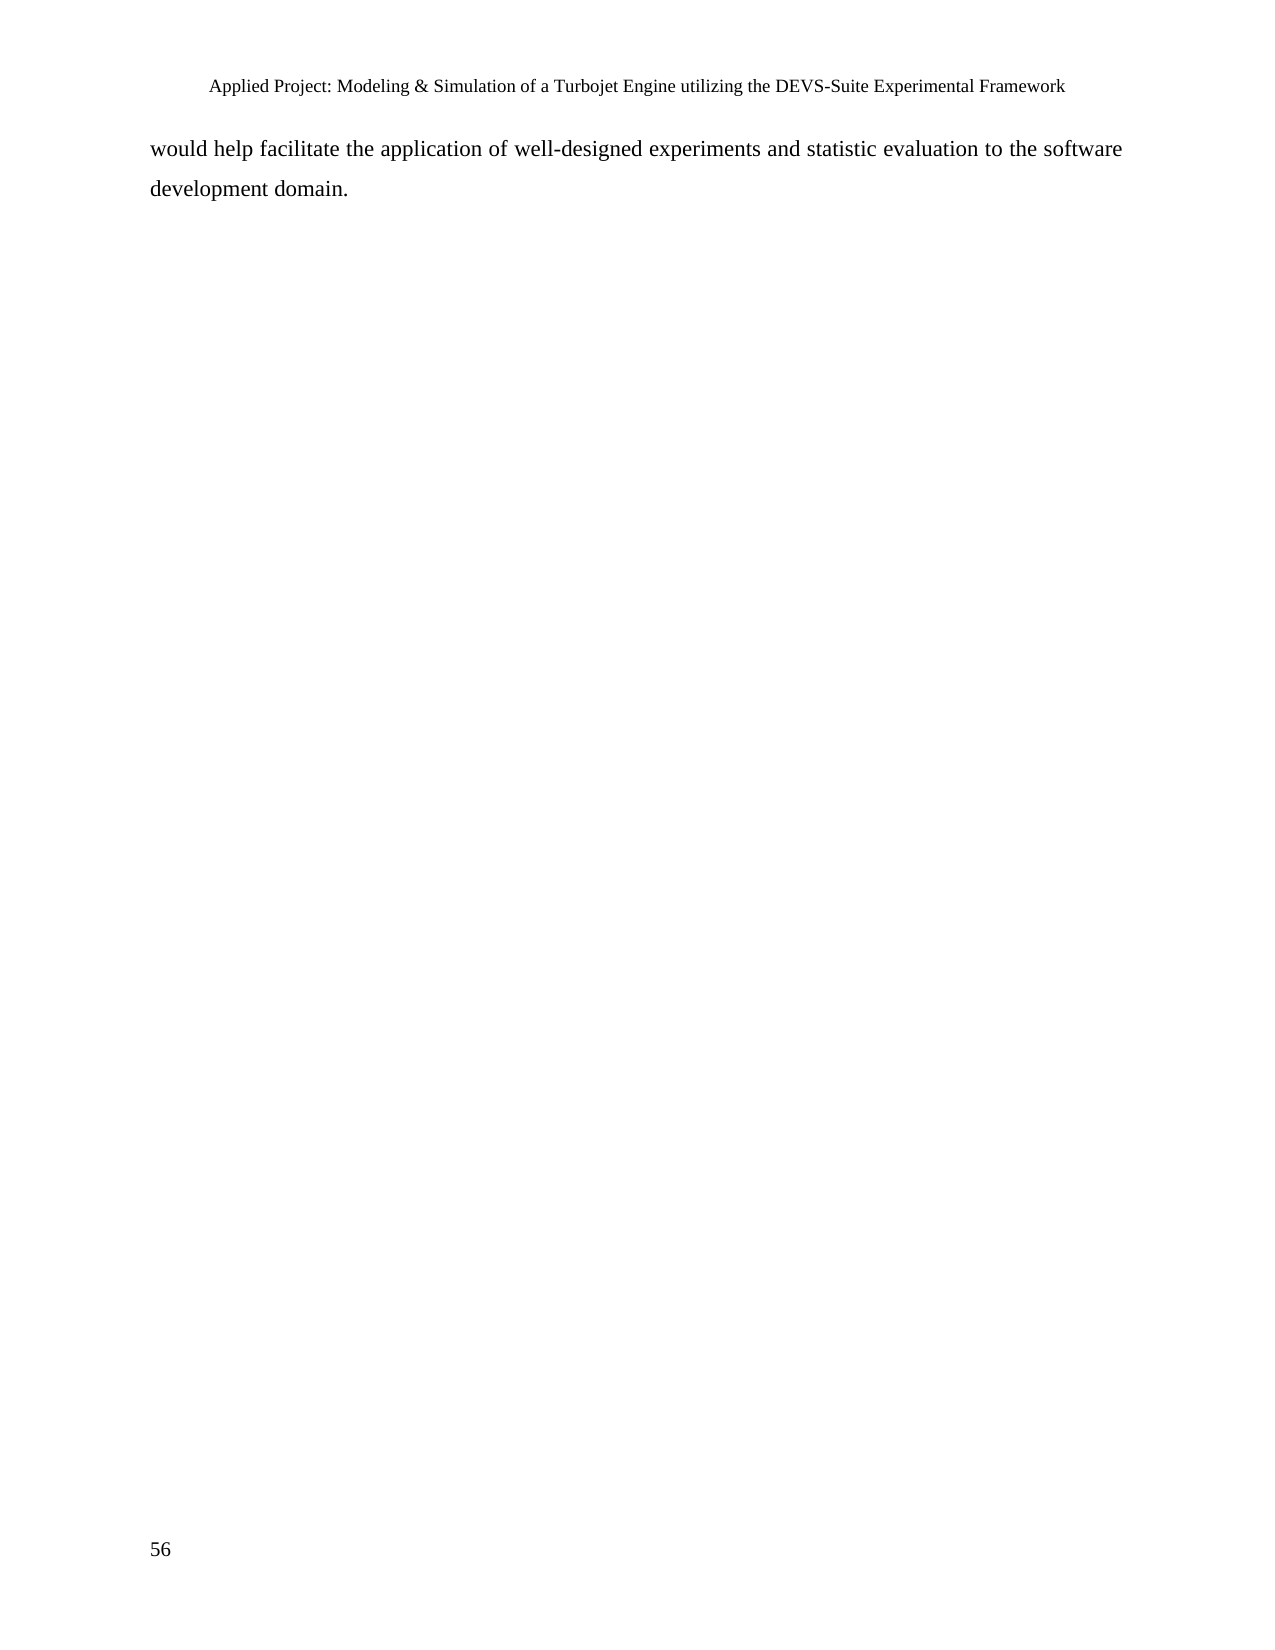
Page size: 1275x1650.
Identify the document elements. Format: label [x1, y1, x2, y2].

text [150, 135, 1125, 201]
